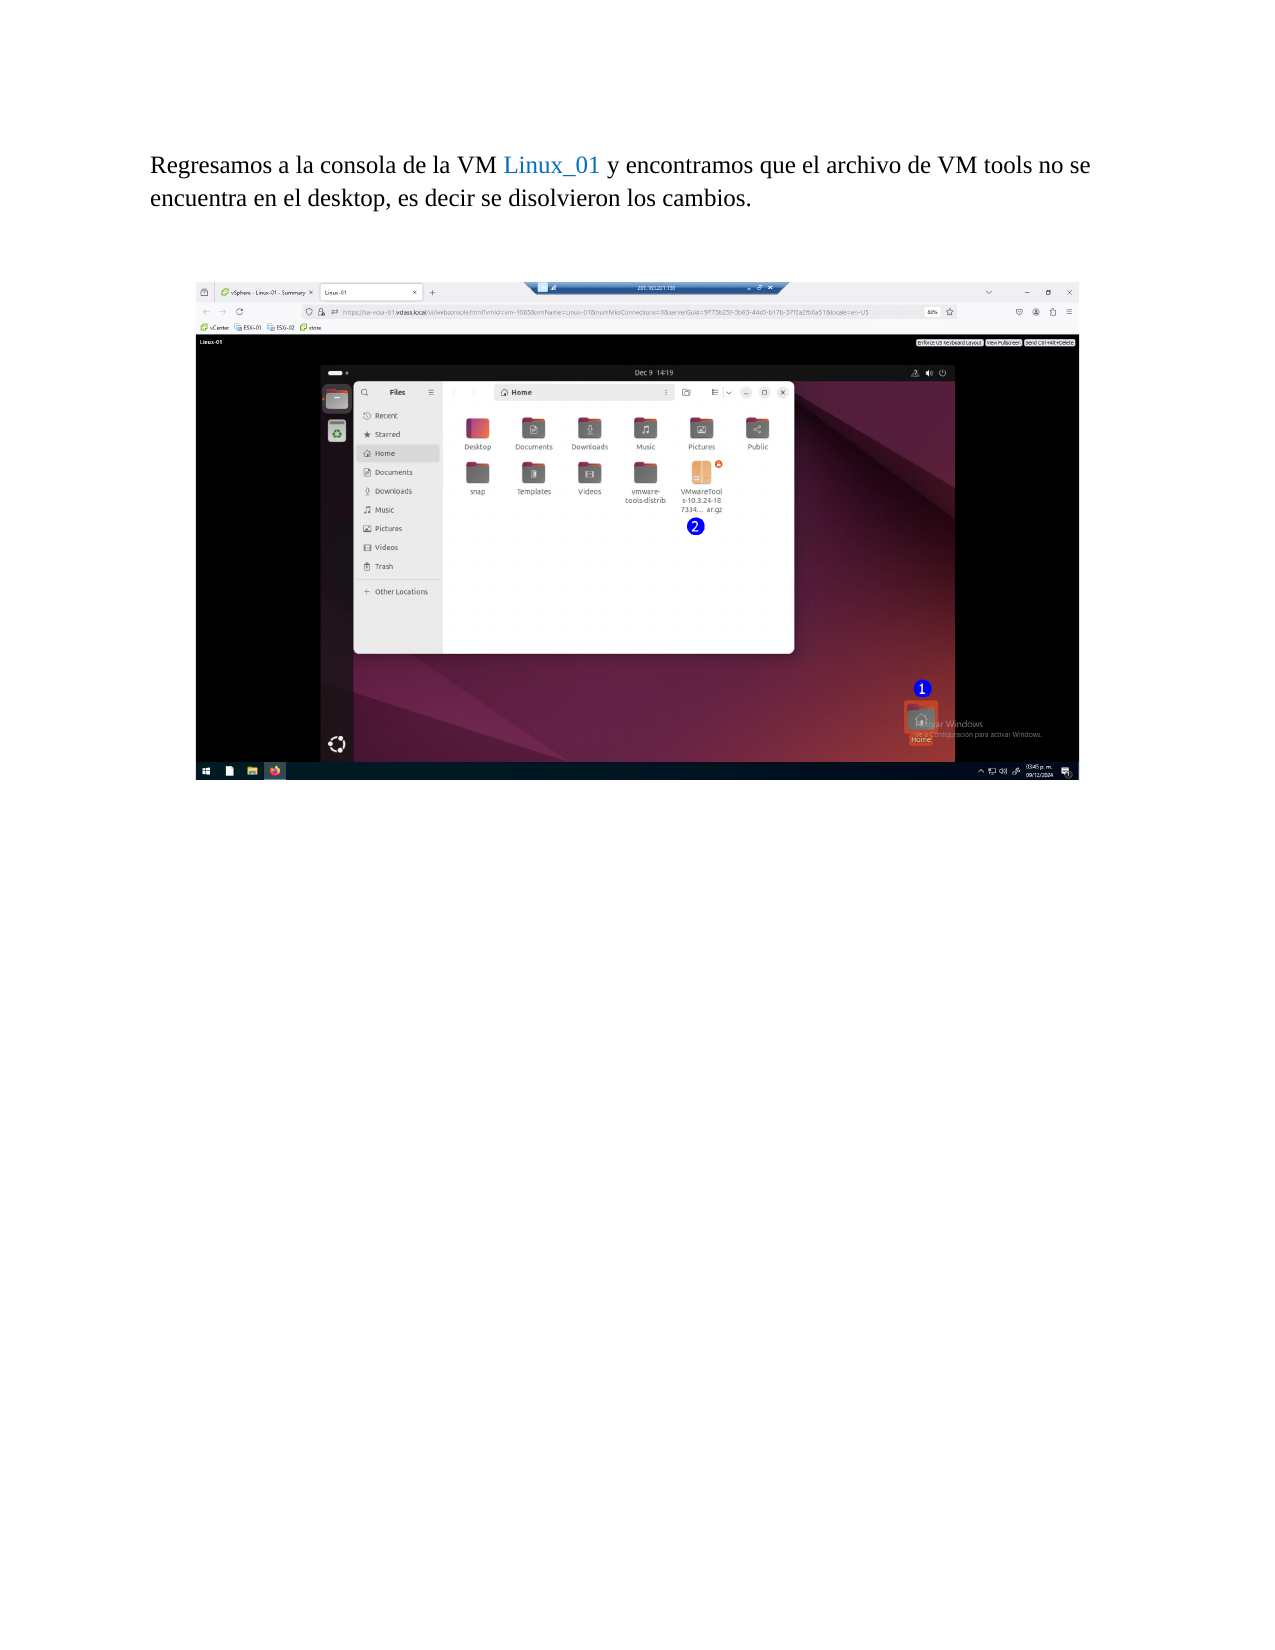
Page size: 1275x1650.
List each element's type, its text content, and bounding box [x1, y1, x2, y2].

text Regresamos a la consola de la VM Linux_01 y encontramos que el archivo de VM tools no se encuentra en el desktop, es decir se disolvieron los cambios. [150, 150, 1125, 212]
picture [195, 282, 1080, 780]
